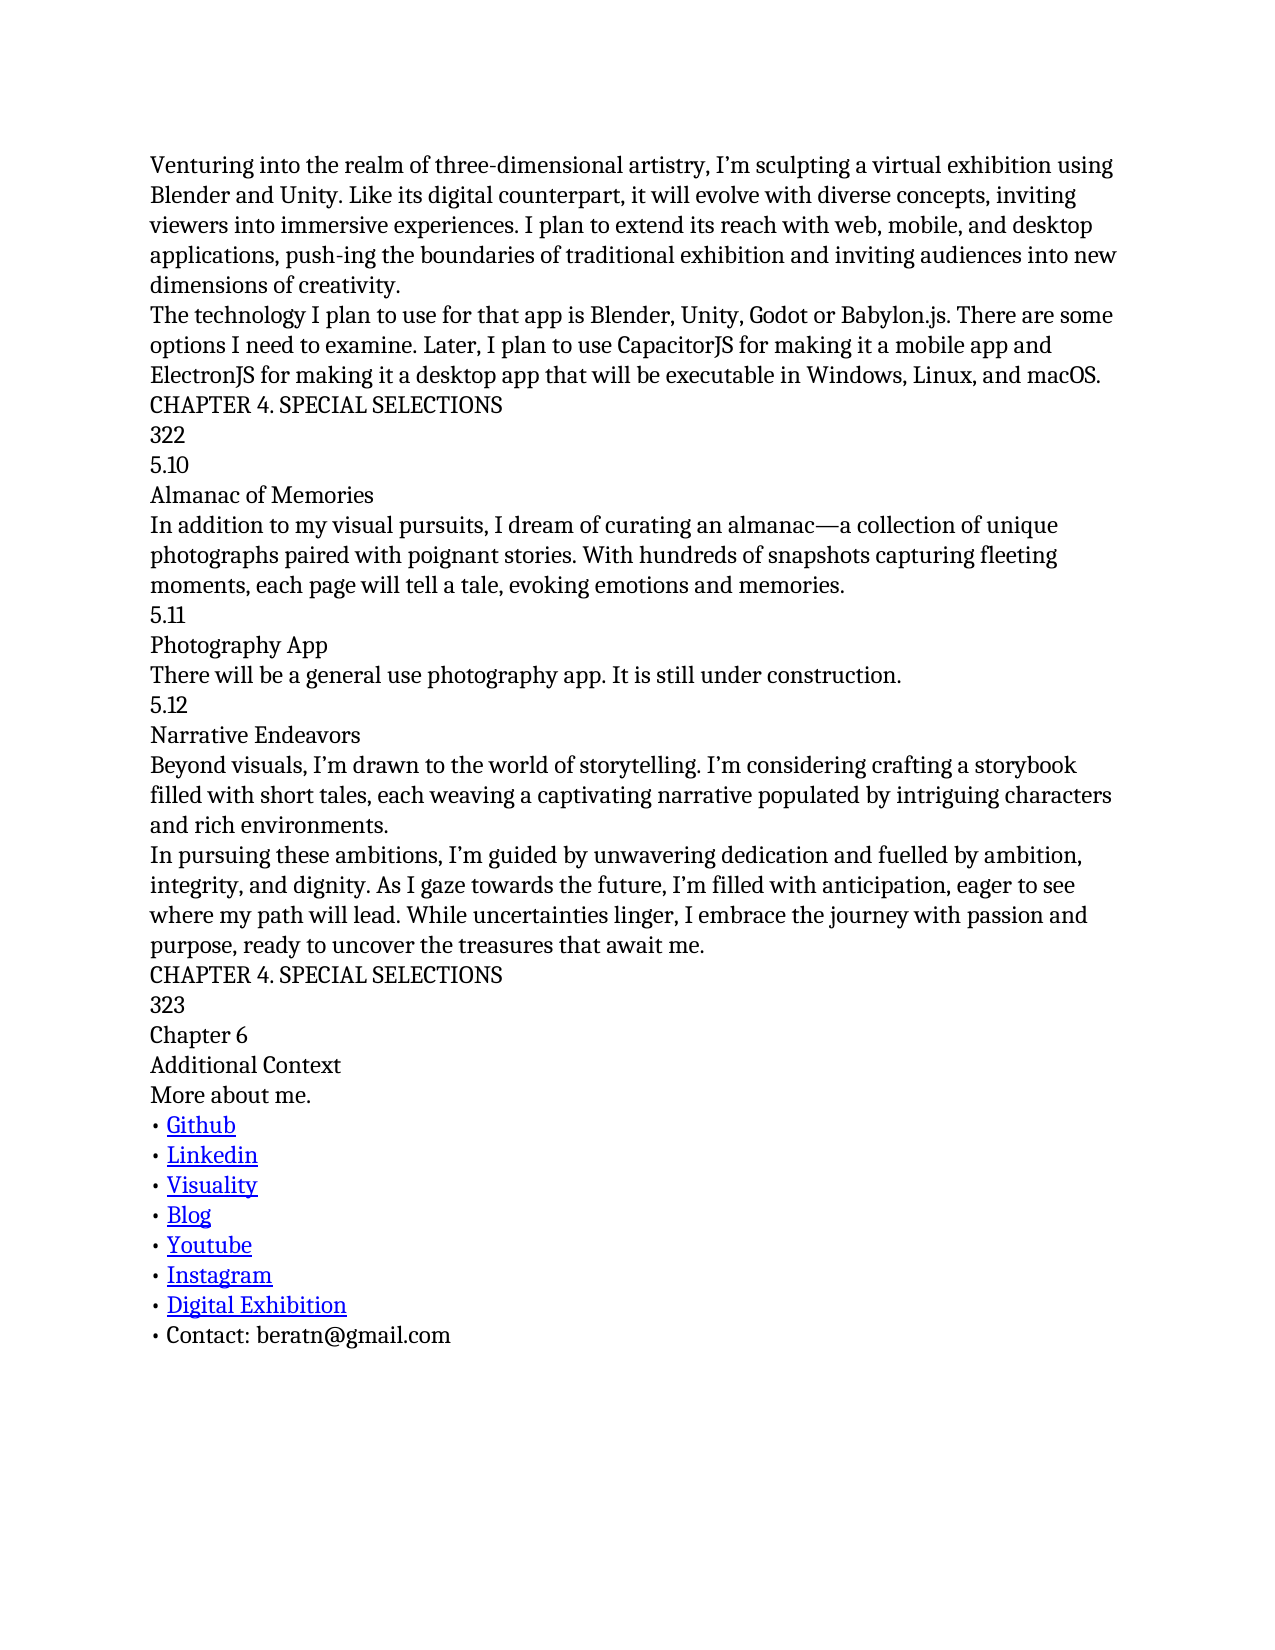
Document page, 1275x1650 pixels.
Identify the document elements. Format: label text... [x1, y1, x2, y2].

text Venturing into the realm of three-dimensional artistry, I’m sculpting a virtual exhibition using Blender and Unity. Like its digital counterpart, it will evolve with diverse concepts, inviting viewers into immersive experiences. I plan to extend its reach with web, mobile, and desktop applications, push-ing the boundaries of traditional exhibition and inviting audiences into new dimensions of creativity. [150, 150, 1125, 300]
text • Contact: beratn@gmail.com [150, 1320, 1125, 1350]
text • Instagram [150, 1260, 1125, 1290]
text In pursuing these ambitions, I’m guided by unwavering dedication and fuelled by ambition, integrity, and dignity. As I gaze towards the future, I’m filled with anticipation, eager to see where my path will lead. While uncertainties linger, I embrace the journey with passion and purpose, ready to uncover the treasures that await me. [150, 840, 1125, 960]
text 5.10 [150, 450, 1125, 480]
text Photography App [150, 630, 1125, 660]
text • Visuality [150, 1170, 1125, 1200]
text Almanac of Memories [150, 480, 1125, 510]
text • Github [150, 1110, 1125, 1140]
text CHAPTER 4. SPECIAL SELECTIONS [150, 960, 1125, 990]
text There will be a general use photography app. It is still under construction. [150, 660, 1125, 690]
text 322 [150, 420, 1125, 450]
text 5.11 [150, 600, 1125, 630]
text Narrative Endeavors [150, 720, 1125, 750]
text Chapter 6 [150, 1020, 1125, 1050]
text • Digital Exhibition [150, 1290, 1125, 1320]
text In addition to my visual pursuits, I dream of curating an almanac—a collection of unique photographs paired with poignant stories. With hundreds of snapshots capturing fleeting moments, each page will tell a tale, evoking emotions and memories. [150, 510, 1125, 600]
text 5.12 [150, 690, 1125, 720]
text Additional Context [150, 1050, 1125, 1080]
text • Linkedin [150, 1140, 1125, 1170]
text • Blog [150, 1200, 1125, 1230]
text CHAPTER 4. SPECIAL SELECTIONS [150, 390, 1125, 420]
text The technology I plan to use for that app is Blender, Unity, Godot or Babylon.js. There are some options I need to examine. Later, I plan to use CapacitorJS for making it a mobile app and ElectronJS for making it a desktop app that will be executable in Windows, Linux, and macOS. [150, 300, 1125, 390]
text More about me. [150, 1080, 1125, 1110]
text • Youtube [150, 1230, 1125, 1260]
text 323 [150, 990, 1125, 1020]
text Beyond visuals, I’m drawn to the world of storytelling. I’m considering crafting a storybook filled with short tales, each weaving a captivating narrative populated by intriguing characters and rich environments. [150, 750, 1125, 840]
